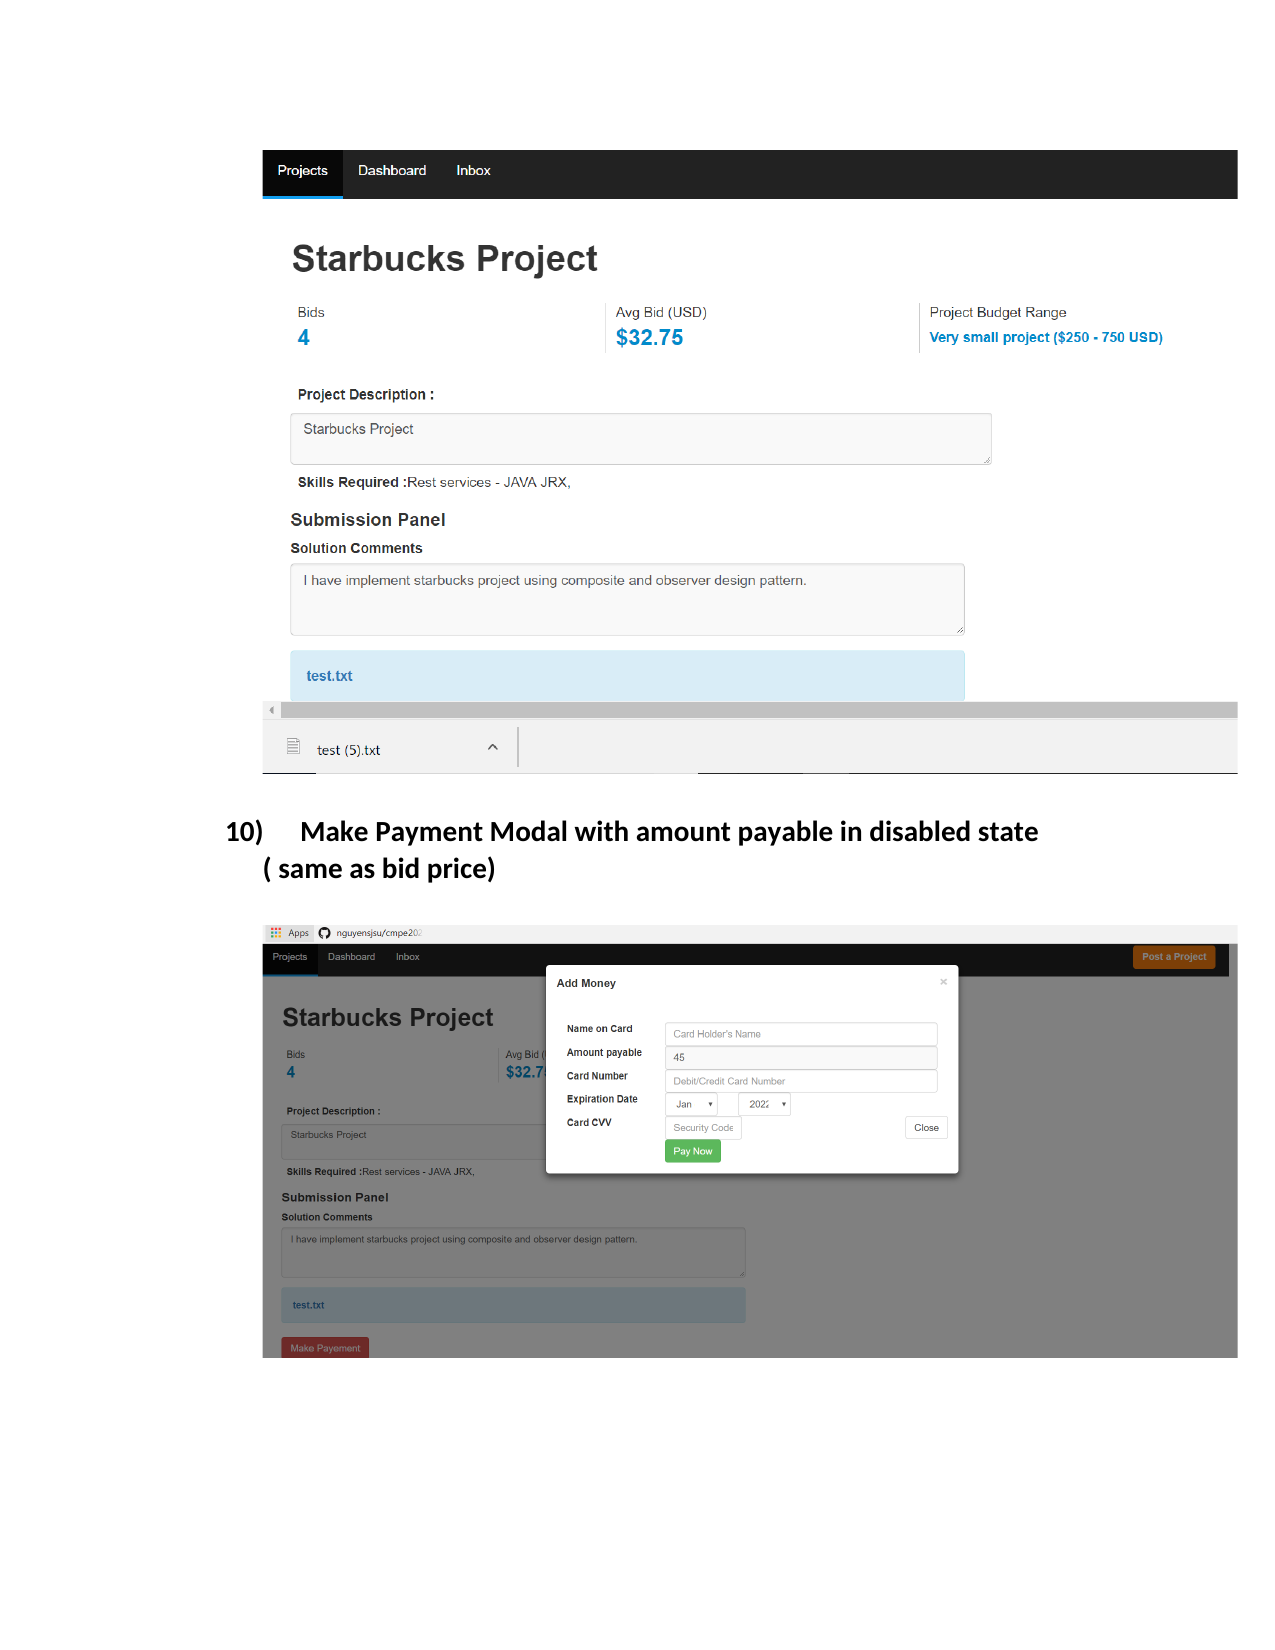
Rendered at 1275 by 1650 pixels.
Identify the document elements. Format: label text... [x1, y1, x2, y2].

picture [262, 925, 1238, 1358]
picture [262, 150, 1238, 774]
list Make Payment Modal with amount payable in disabled state ( same as bid price) [225, 813, 1125, 886]
